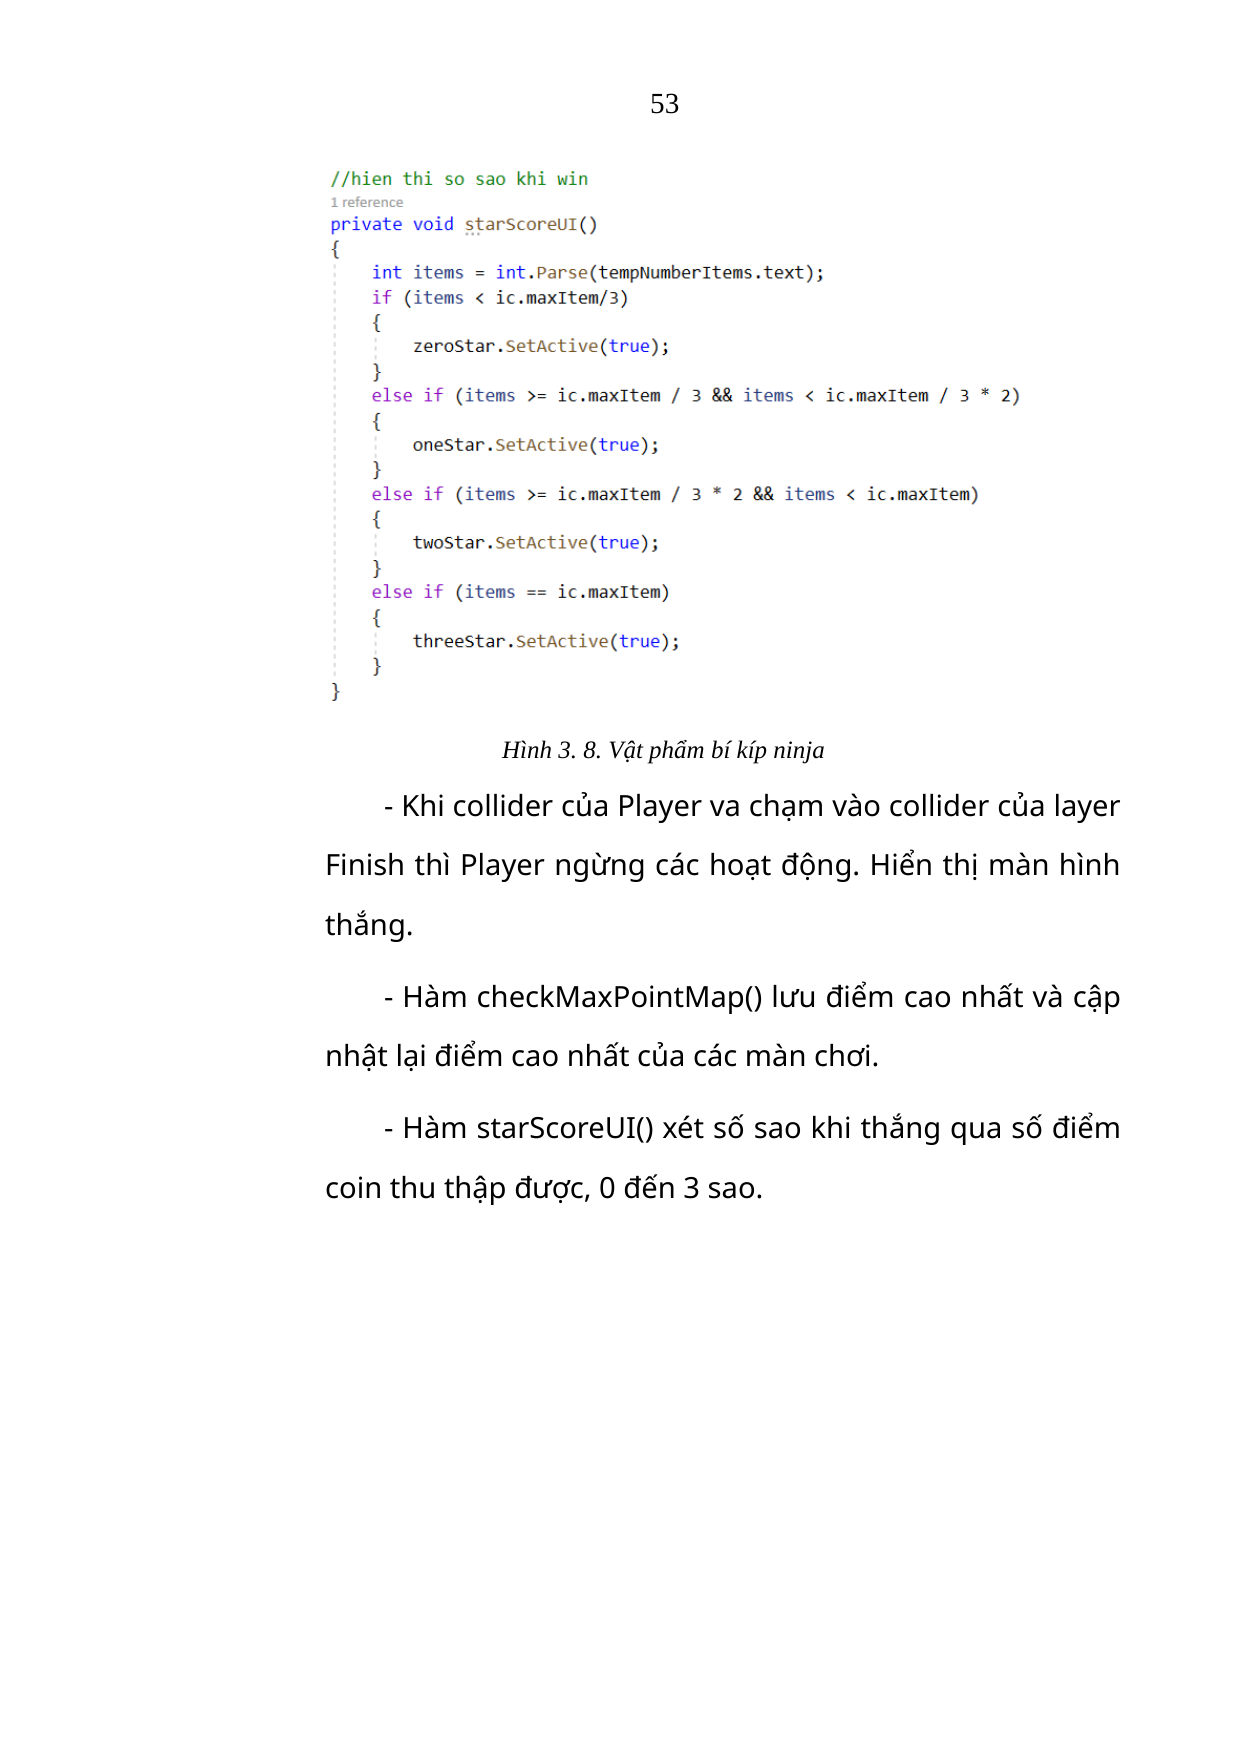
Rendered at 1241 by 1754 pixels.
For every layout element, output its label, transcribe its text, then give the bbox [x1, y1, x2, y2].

text - Hàm checkMaxPointMap() lưu điểm cao nhất và cập nhật lại điểm cao nhất của các màn chơi. [325, 976, 1122, 1075]
text - Hàm starScoreUI() xét số sao khi thắng qua số điểm coin thu thập được, 0 đến 3 sao. [325, 1107, 1122, 1207]
picture [325, 166, 1029, 704]
text - Khi collider của Player va chạm vào collider của layer Finish thì Player ngừng các hoạt động. Hiển thị màn hình thắng. [325, 785, 1122, 944]
text Hình 3. 8. Vật phẩm bí kíp ninja [325, 735, 1004, 764]
